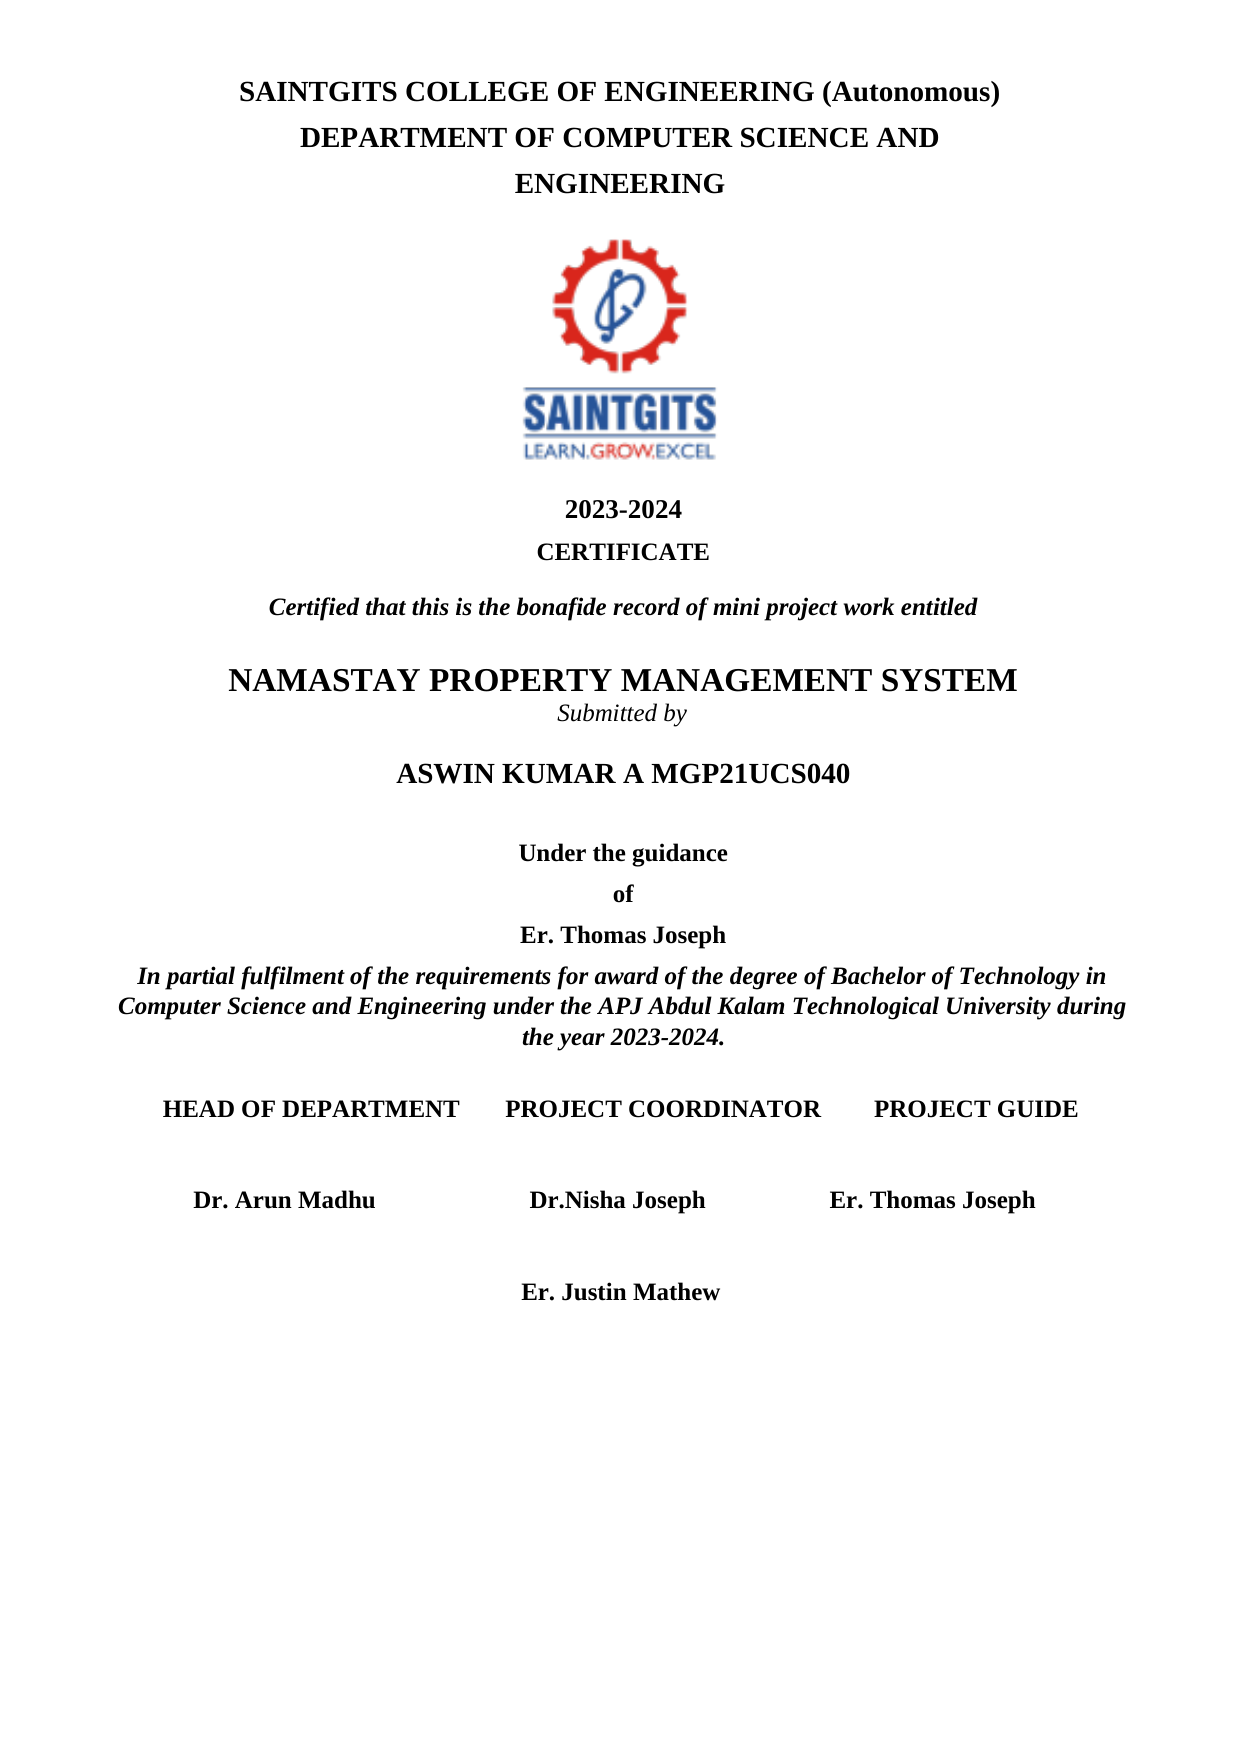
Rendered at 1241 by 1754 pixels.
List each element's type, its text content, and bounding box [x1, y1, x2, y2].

text Submitted by [112, 698, 1134, 727]
text ASWIN KUMAR A MGP21UCS040 [112, 727, 1134, 789]
text CERTIFICATE [112, 537, 1134, 566]
text Certified that this is the bonafide record of mini project work entitled [112, 592, 1134, 621]
text 2023-2024 [112, 493, 1134, 524]
text Under the guidance [112, 838, 1134, 867]
picture [507, 210, 733, 483]
text NAMASTAY PROPERTY MANAGEMENT SYSTEM [112, 660, 1134, 698]
text of [112, 879, 1134, 908]
text HEAD OF DEPARTMENT PROJECT COORDINATOR PROJECT GUIDE Dr. Arun Madhu Dr.Nisha Joseph Er. Thomas Joseph Er. Justin Mathew [151, 1094, 1091, 1305]
text SAINTGITS COLLEGE OF ENGINEERING (Autonomous) DEPARTMENT OF COMPUTER SCIENCE AND ENGINEERING [191, 74, 1049, 483]
text In partial fulfilment of the requirements for award of the degree of Bachelor of Technology in Computer Science and Engineering under the APJ Abdul Kalam Technological University during the year 2023-2024. [112, 961, 1135, 1050]
text Er. Thomas Joseph [112, 920, 1134, 949]
